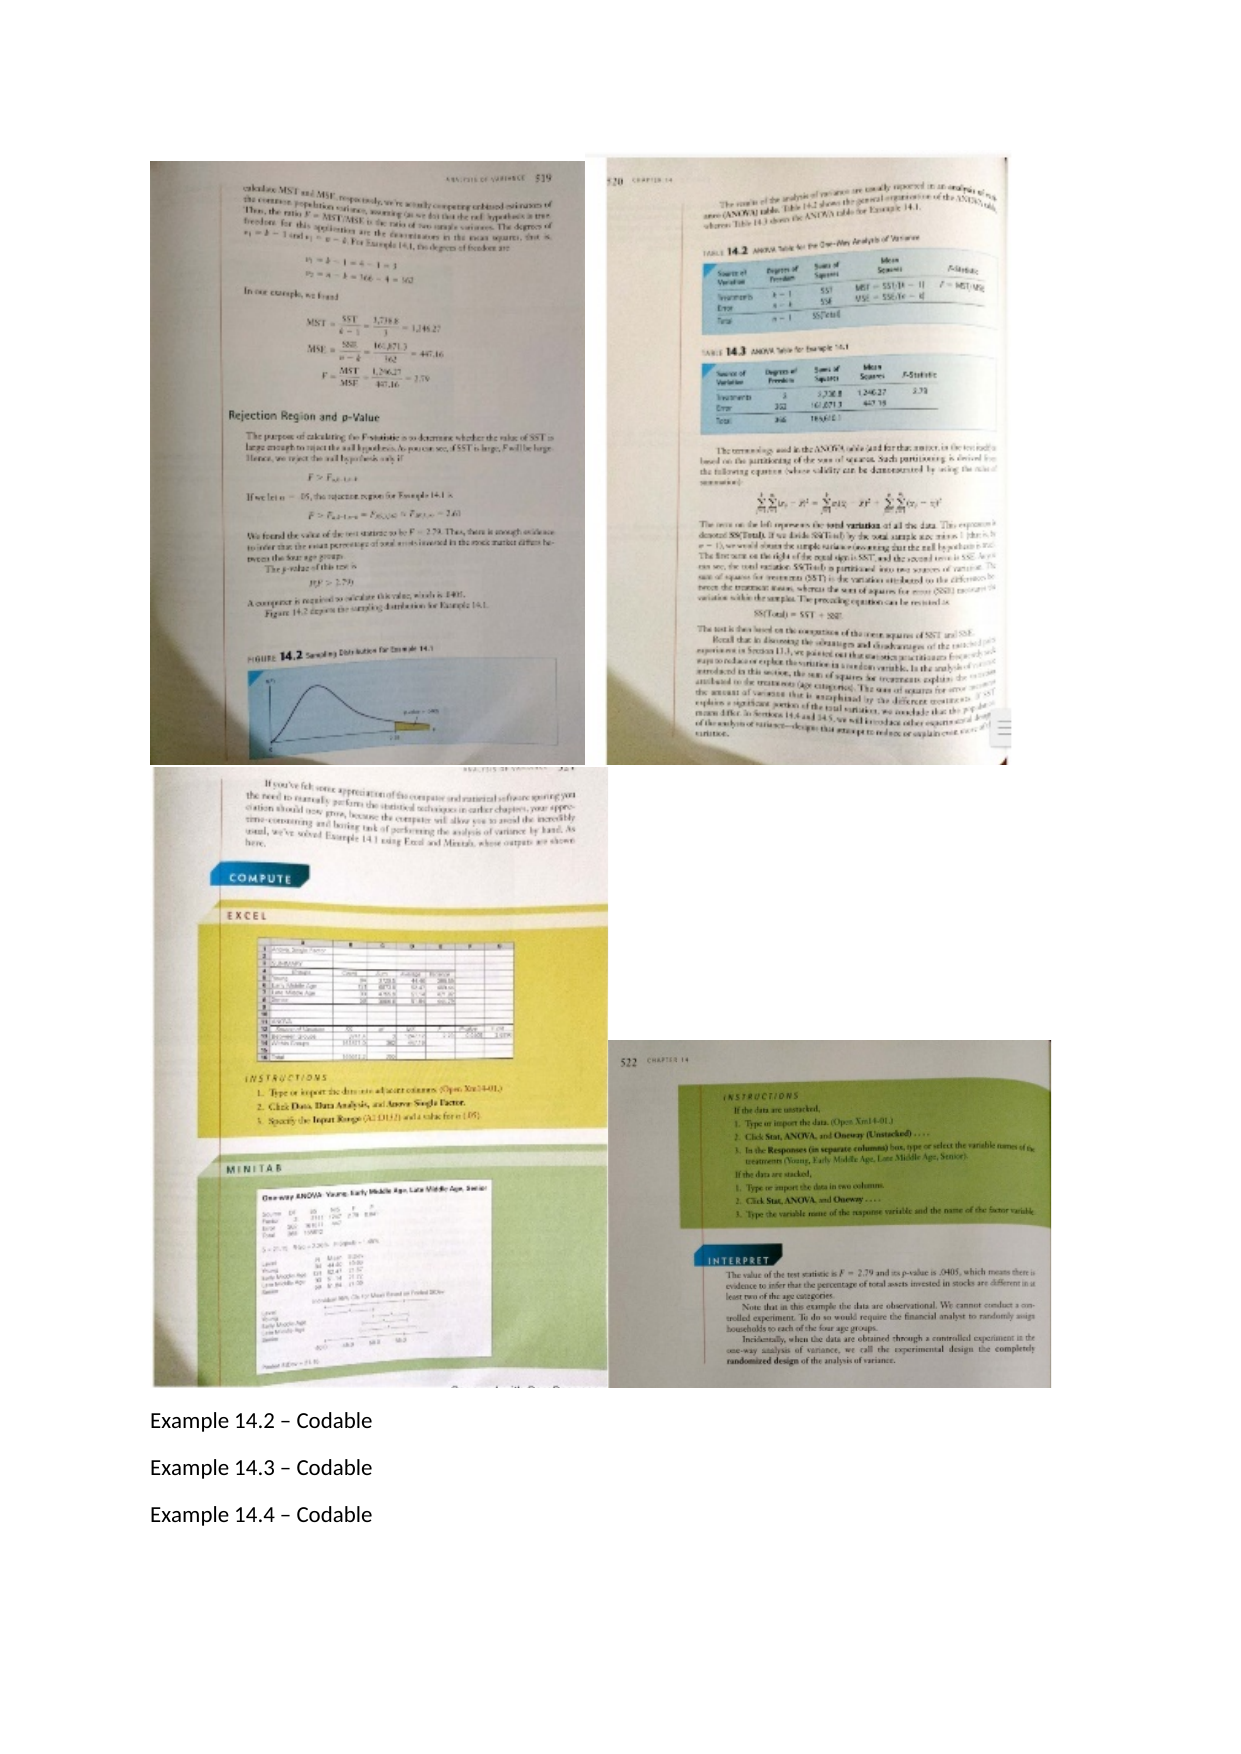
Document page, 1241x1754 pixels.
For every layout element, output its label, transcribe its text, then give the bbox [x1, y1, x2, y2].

text Example 14.4 – Codable [150, 1500, 1090, 1528]
picture [150, 150, 1012, 765]
picture [150, 767, 1052, 1388]
text Example 14.3 – Codable [150, 1453, 1090, 1481]
text Example 14.2 – Codable [150, 1406, 1090, 1434]
